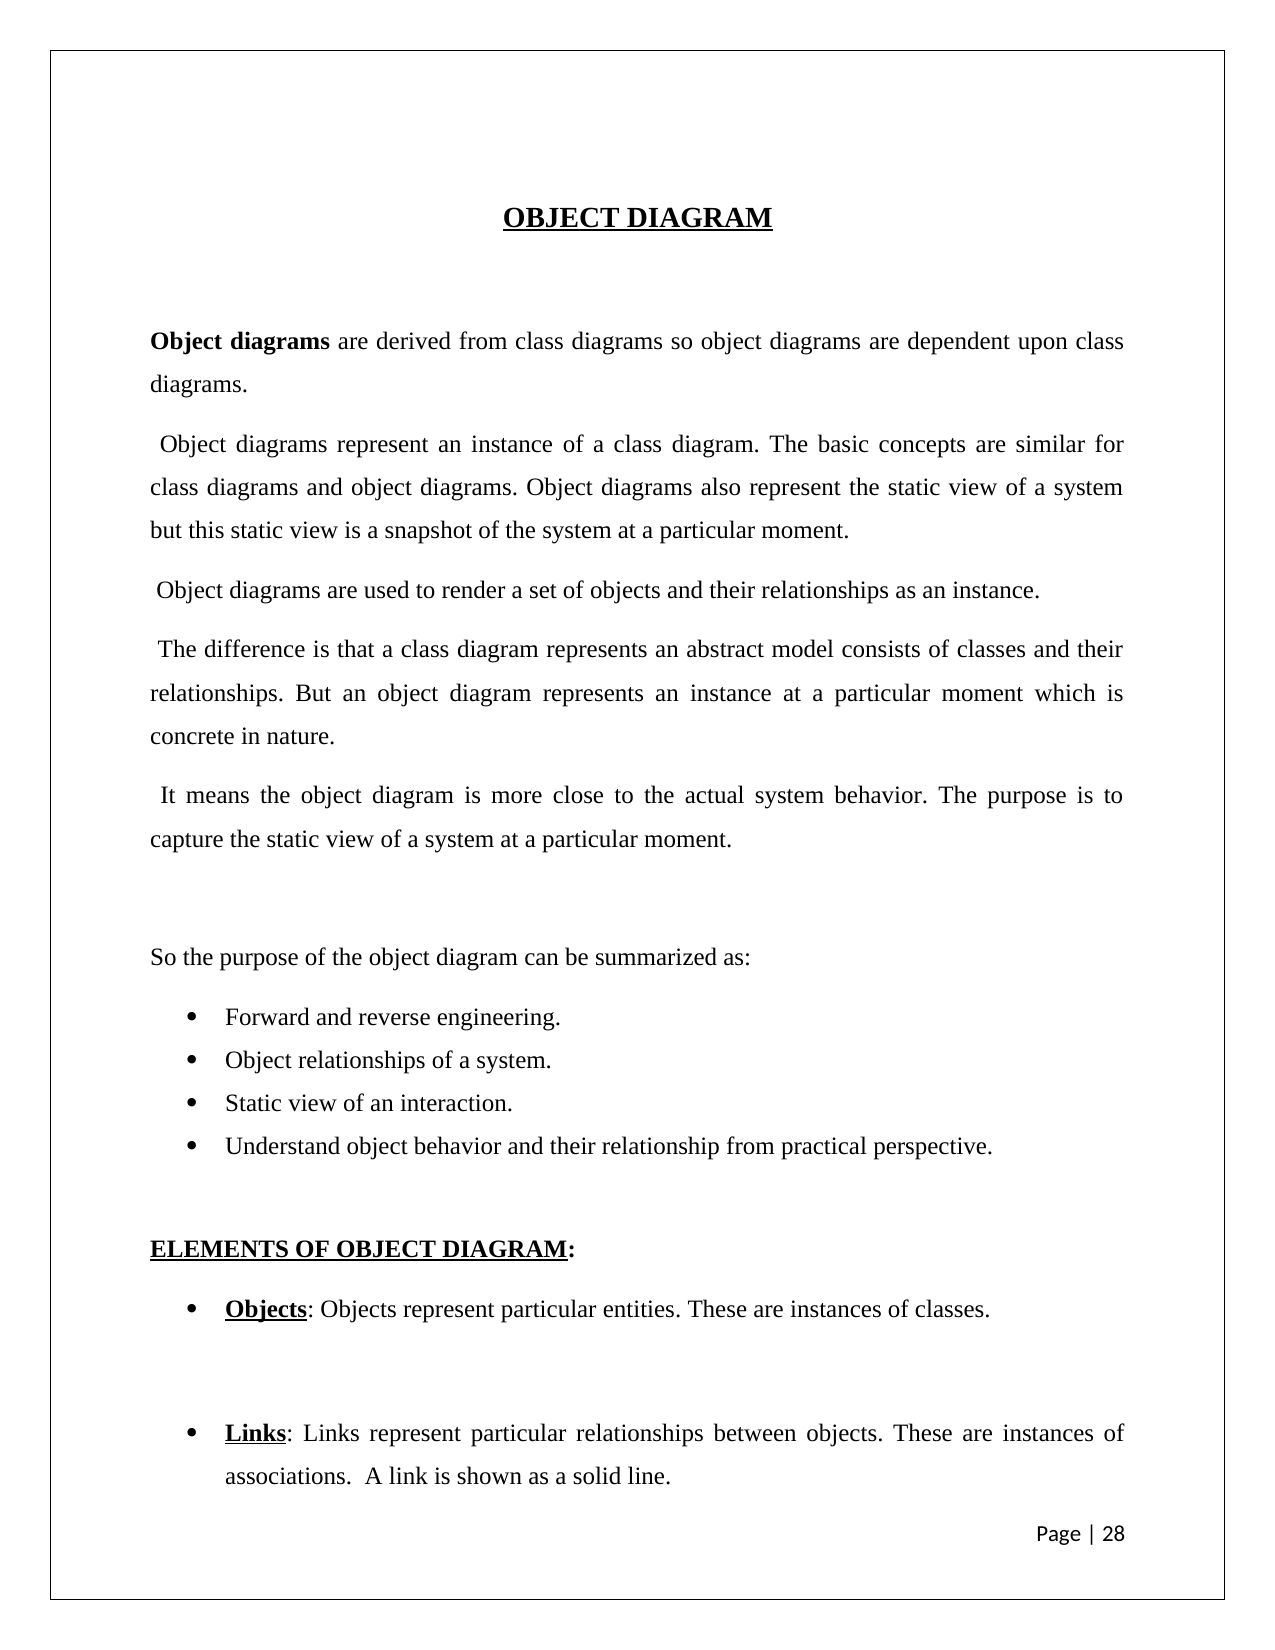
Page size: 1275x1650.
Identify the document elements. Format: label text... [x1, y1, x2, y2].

list Static view of an interaction. [187, 1088, 1125, 1117]
text Object diagrams are used to render a set of objects and their relationships as an instance. [150, 575, 1125, 603]
text OBJECT DIAGRAM [150, 200, 1125, 234]
text It means the object diagram is more close to the actual system behavior. The purpose is to capture the static view of a system at a particular moment. [150, 781, 1125, 852]
list Links: Links represent particular relationships between objects. These are instances of associations. A link is shown as a solid line. [187, 1418, 1125, 1490]
text The difference is that a class diagram represents an abstract model consists of classes and their relationships. But an object diagram represents an instance at a particular moment which is concrete in nature. [150, 634, 1125, 749]
text So the purpose of the object diagram can be summarized as: [150, 942, 1125, 971]
list Forward and reverse engineering. [187, 1002, 1125, 1031]
text Object diagrams represent an instance of a class diagram. The basic concepts are similar for class diagrams and object diagrams. Object diagrams also represent the static view of a system but this static view is a snapshot of the system at a particular moment. [150, 429, 1125, 544]
text Object diagrams are derived from class diagrams so object diagrams are dependent upon class diagrams. [150, 326, 1125, 398]
list Objects: Objects represent particular entities. These are instances of classes. [187, 1294, 1125, 1323]
list Object relationships of a system. [187, 1045, 1125, 1074]
list Understand object behavior and their relationship from practical perspective. [187, 1131, 1125, 1160]
text ELEMENTS OF OBJECT DIAGRAM: [150, 1234, 1125, 1263]
